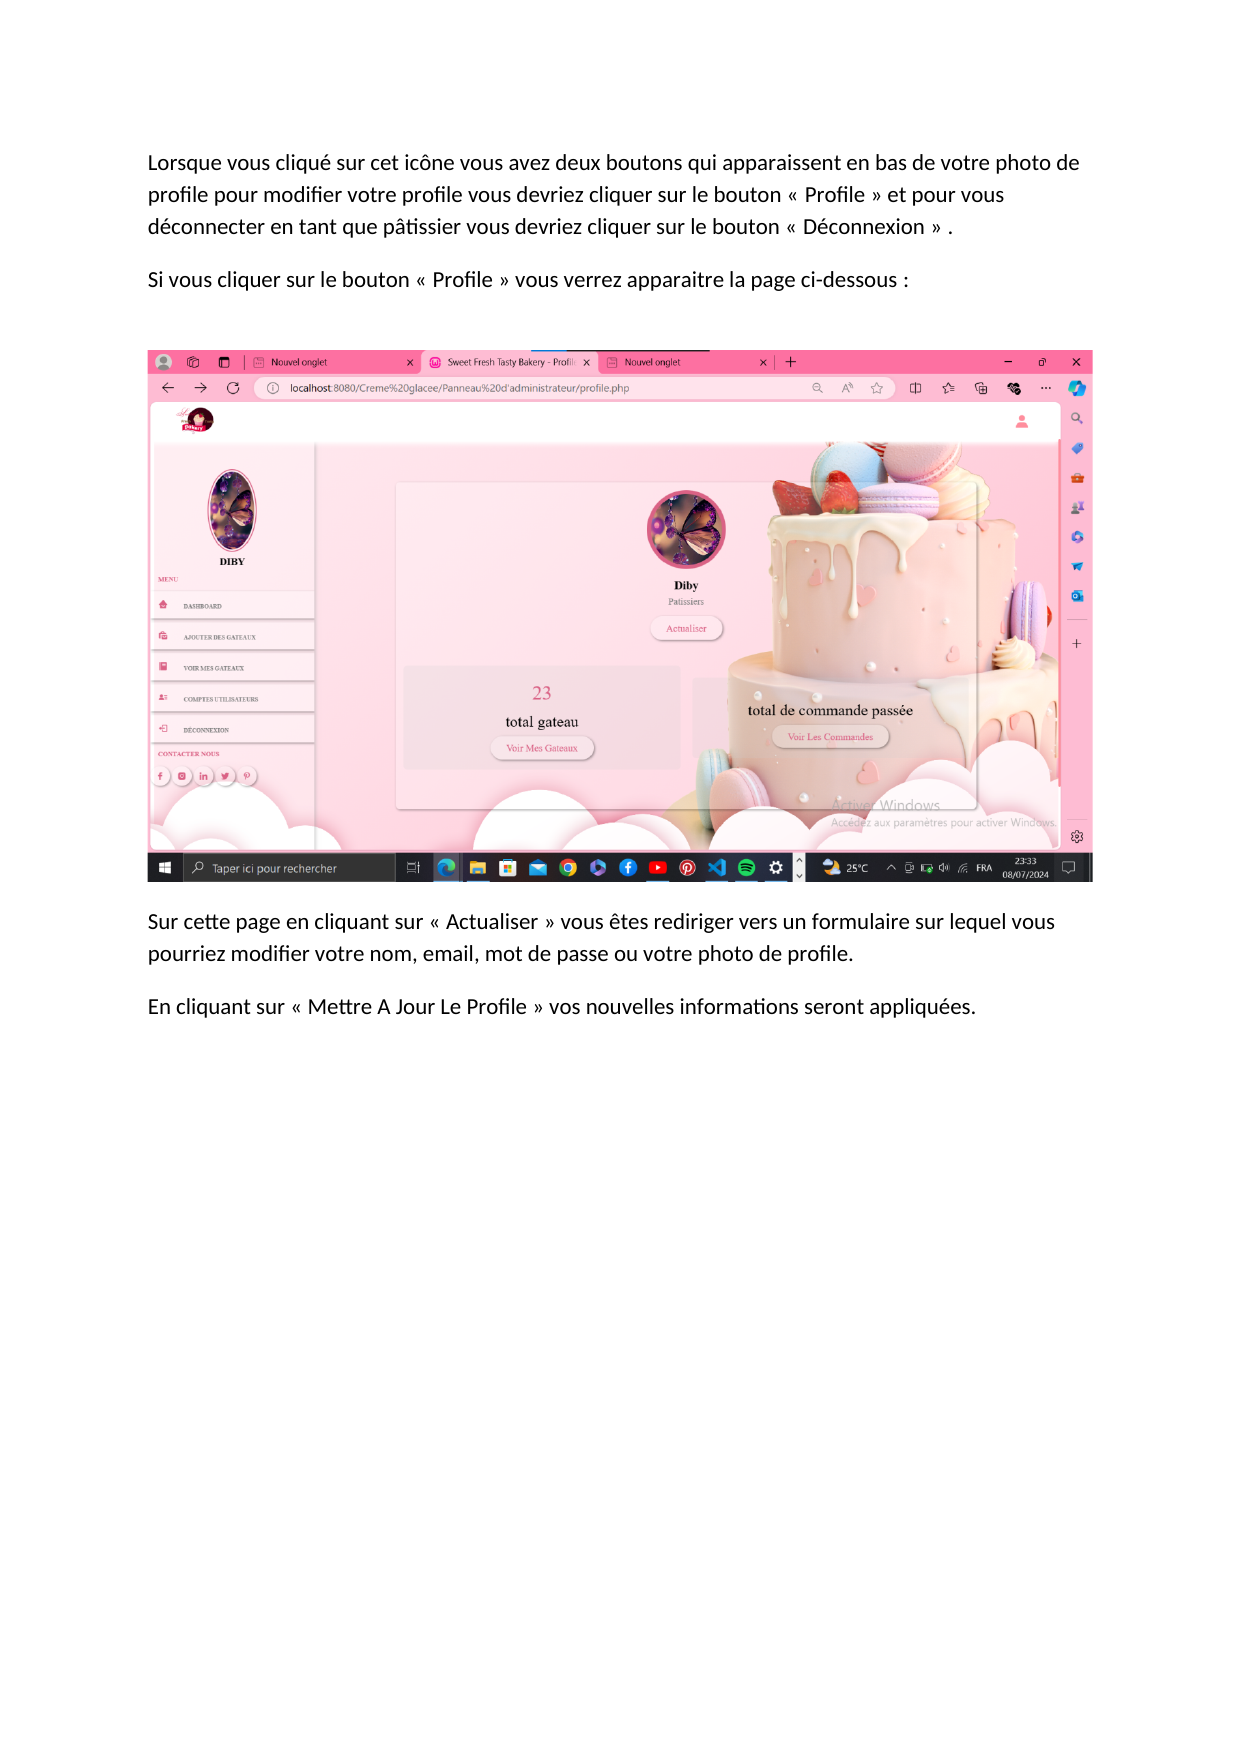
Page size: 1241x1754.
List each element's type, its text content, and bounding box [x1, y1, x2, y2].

text Sur cette page en cliquant sur « Actualiser » vous êtes rediriger vers un formulaire sur lequel vous pourriez modifier votre nom, email, mot de passe ou votre photo de profile. [148, 907, 1093, 967]
text En cliquant sur « Mettre A Jour Le Profile » vos nouvelles informations seront appliquées. [148, 992, 1093, 1020]
text Si vous cliquer sur le bouton « Profile » vous verrez apparaitre la page ci-dessous : [148, 265, 1093, 293]
text Lorsque vous cliqué sur cet icône vous avez deux boutons qui apparaissent en bas de votre photo de profile pour modifier votre profile vous devriez cliquer sur le bouton « Profile » et pour vous déconnecter en tant que pâtissier vous devriez cliquer sur le bouton « Déconnexion » . [148, 148, 1093, 240]
picture [147, 350, 1093, 882]
